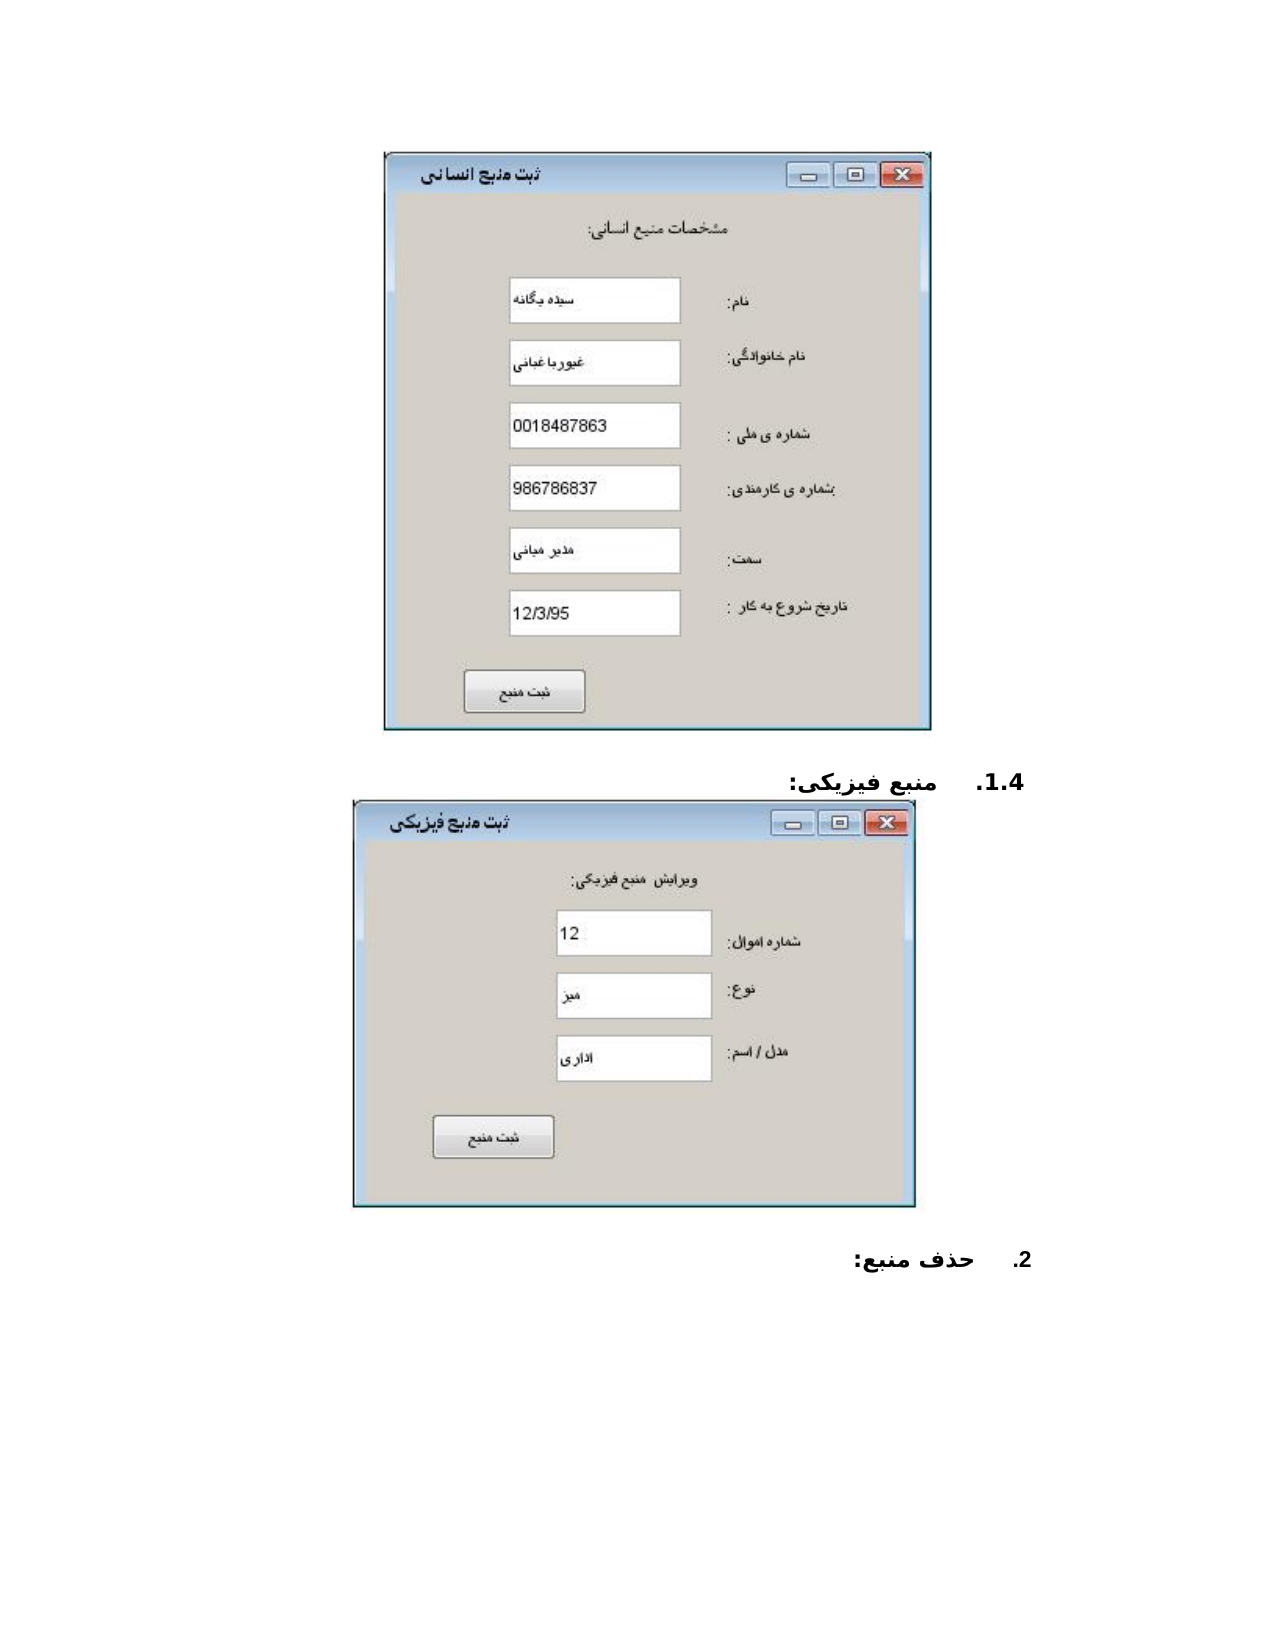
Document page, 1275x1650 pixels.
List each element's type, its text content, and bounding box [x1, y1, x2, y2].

list منبع فیزیکی: [150, 769, 975, 796]
picture [381, 150, 938, 737]
picture [350, 797, 938, 1214]
list حذف منبع: [150, 1246, 1012, 1273]
